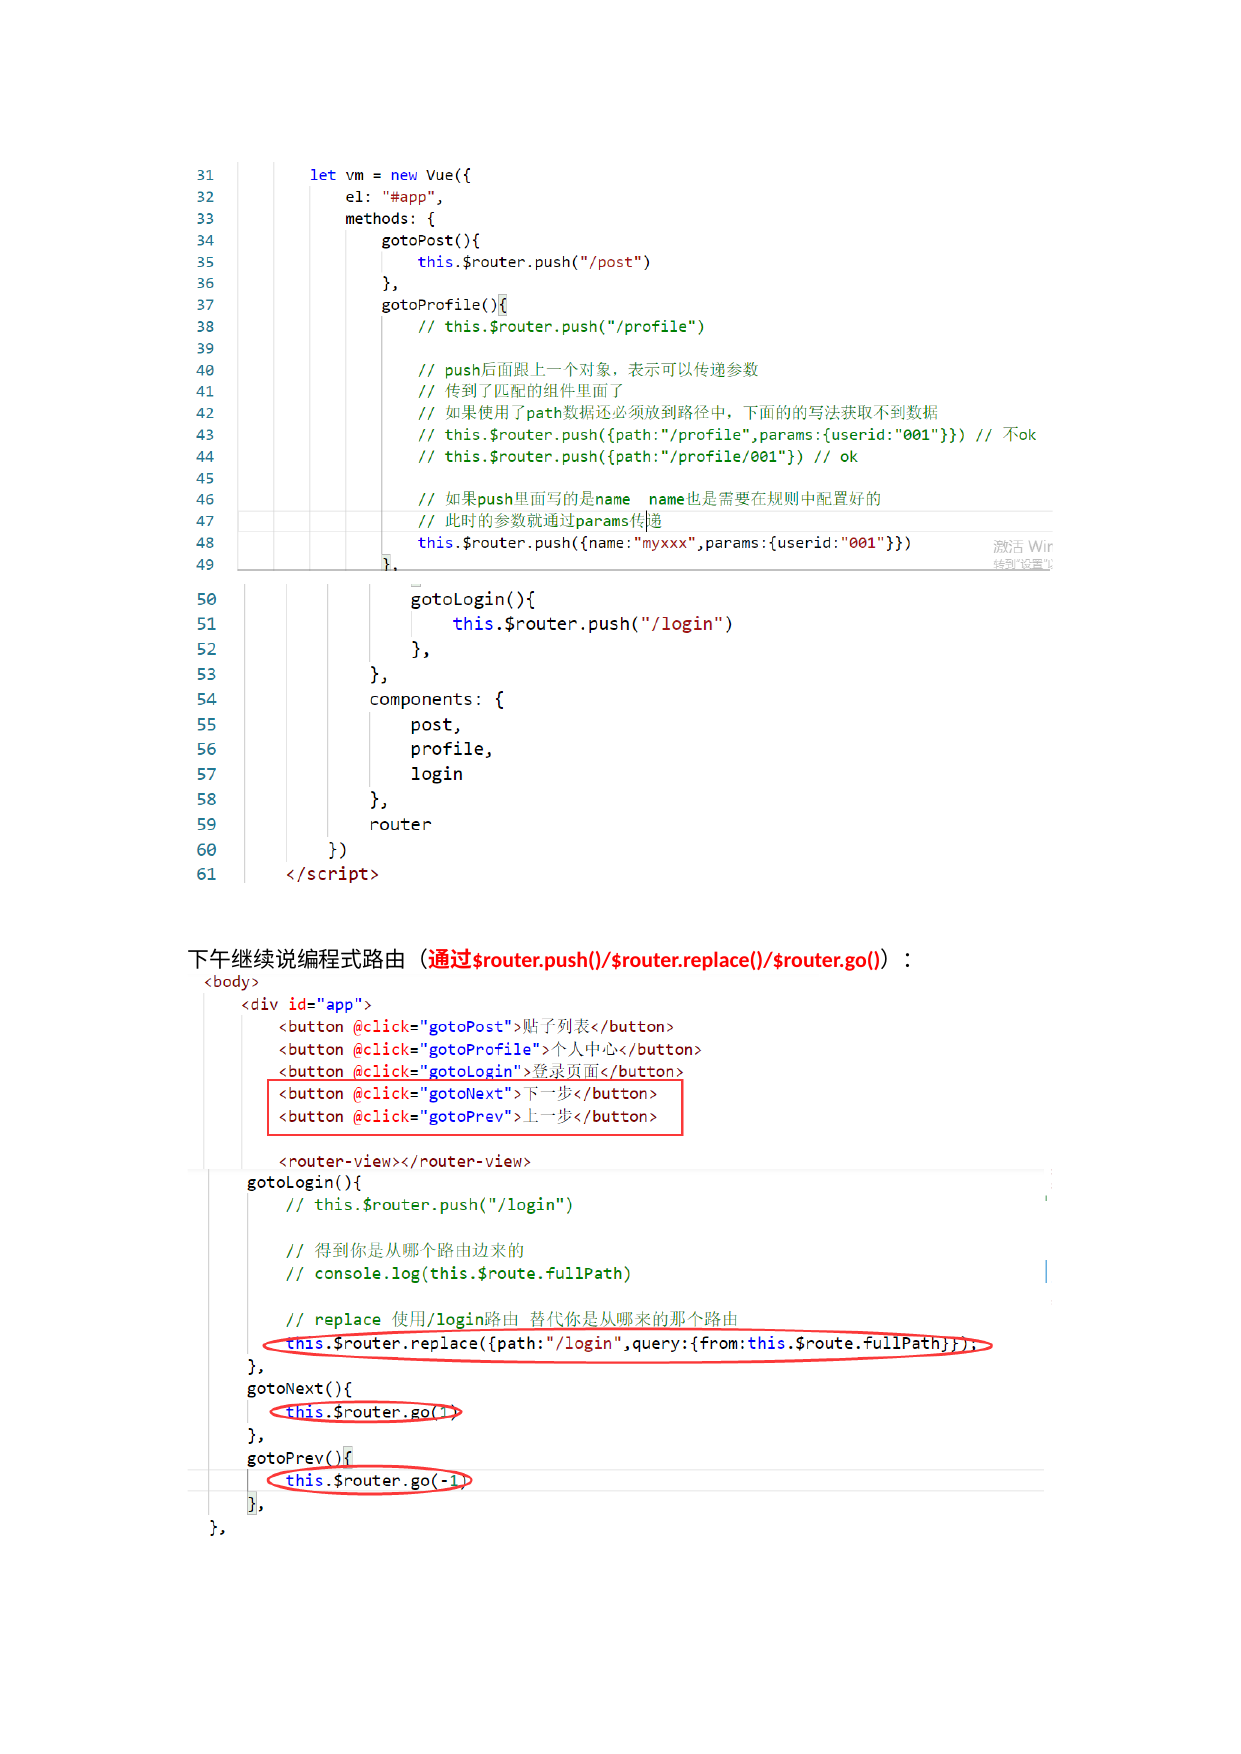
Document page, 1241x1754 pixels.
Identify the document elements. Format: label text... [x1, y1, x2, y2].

picture [187, 974, 1052, 1538]
list 下午继续说编程式路由（通过$router.push()/$router.replace()/$router.go()）： [187, 942, 1053, 974]
picture [187, 584, 1052, 883]
picture [187, 162, 1053, 571]
